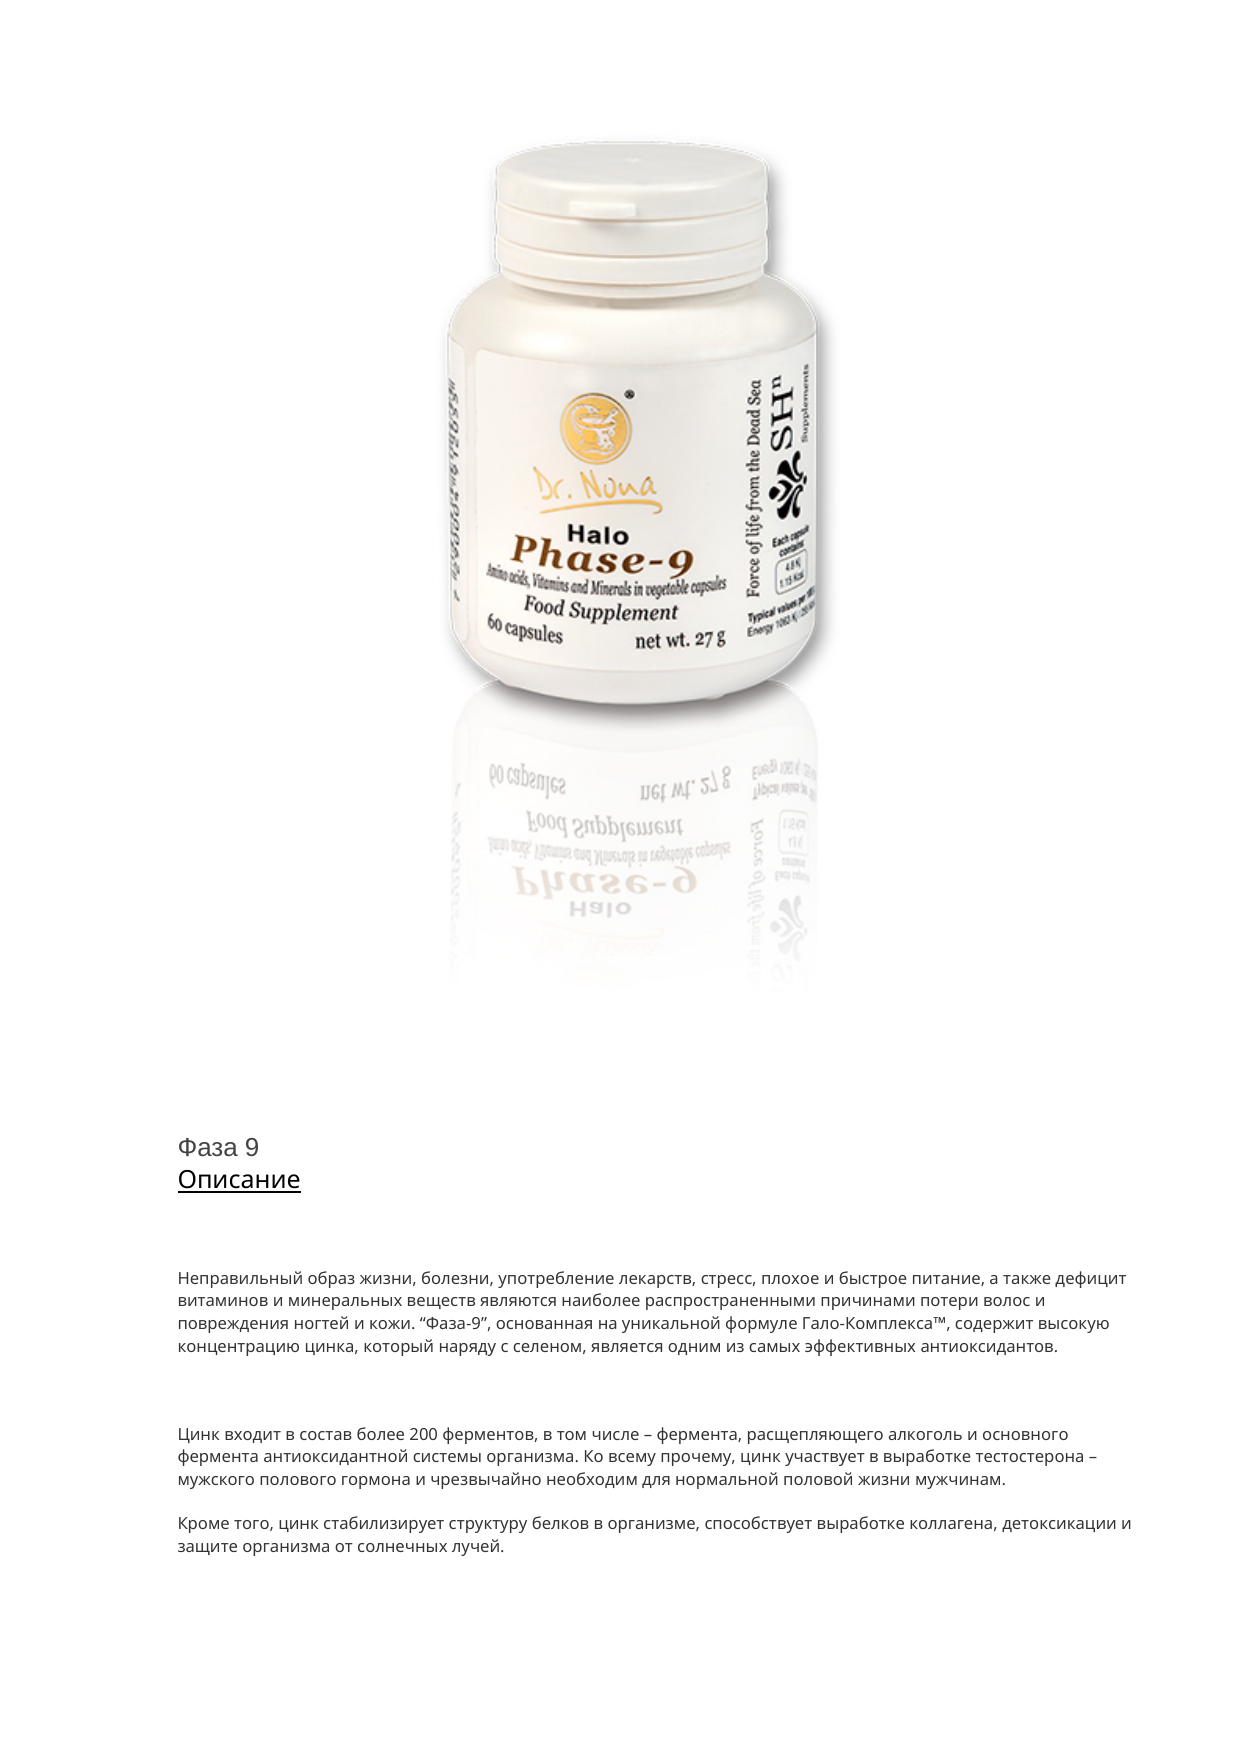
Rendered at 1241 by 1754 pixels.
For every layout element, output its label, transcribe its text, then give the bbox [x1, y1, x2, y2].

text Цинк входит в состав более 200 ферментов, в том числе – фермента, расщепляющего алкоголь и основного фермента антиоксидантной системы организма. Ко всему прочему, цинк участвует в выработке тестостерона – мужского полового гормона и чрезвычайно необходим для нормальной половой жизни мужчинам. [177, 1422, 1152, 1490]
text Неправильный образ жизни, болезни, употребление лекарств, стресс, плохое и быстрое питание, а также дефицит витаминов и минеральных веществ являются наиболее распространенными причинами потери волос и повреждения ногтей и кожи. “Фаза-9”, основанная на уникальной формуле Гало-Комплекса™, содержит высокую концентрацию цинка, который наряду с селеном, является одним из самых эффективных антиоксидантов. [177, 1266, 1152, 1357]
picture [177, 118, 1115, 1056]
subtitle Фаза 9 [177, 1077, 1152, 1162]
text Описание [177, 1162, 1152, 1196]
text Кроме того, цинк стабилизирует структуру белков в организме, способствует выработке коллагена, детоксикации и защите организма от солнечных лучей. [177, 1512, 1152, 1557]
